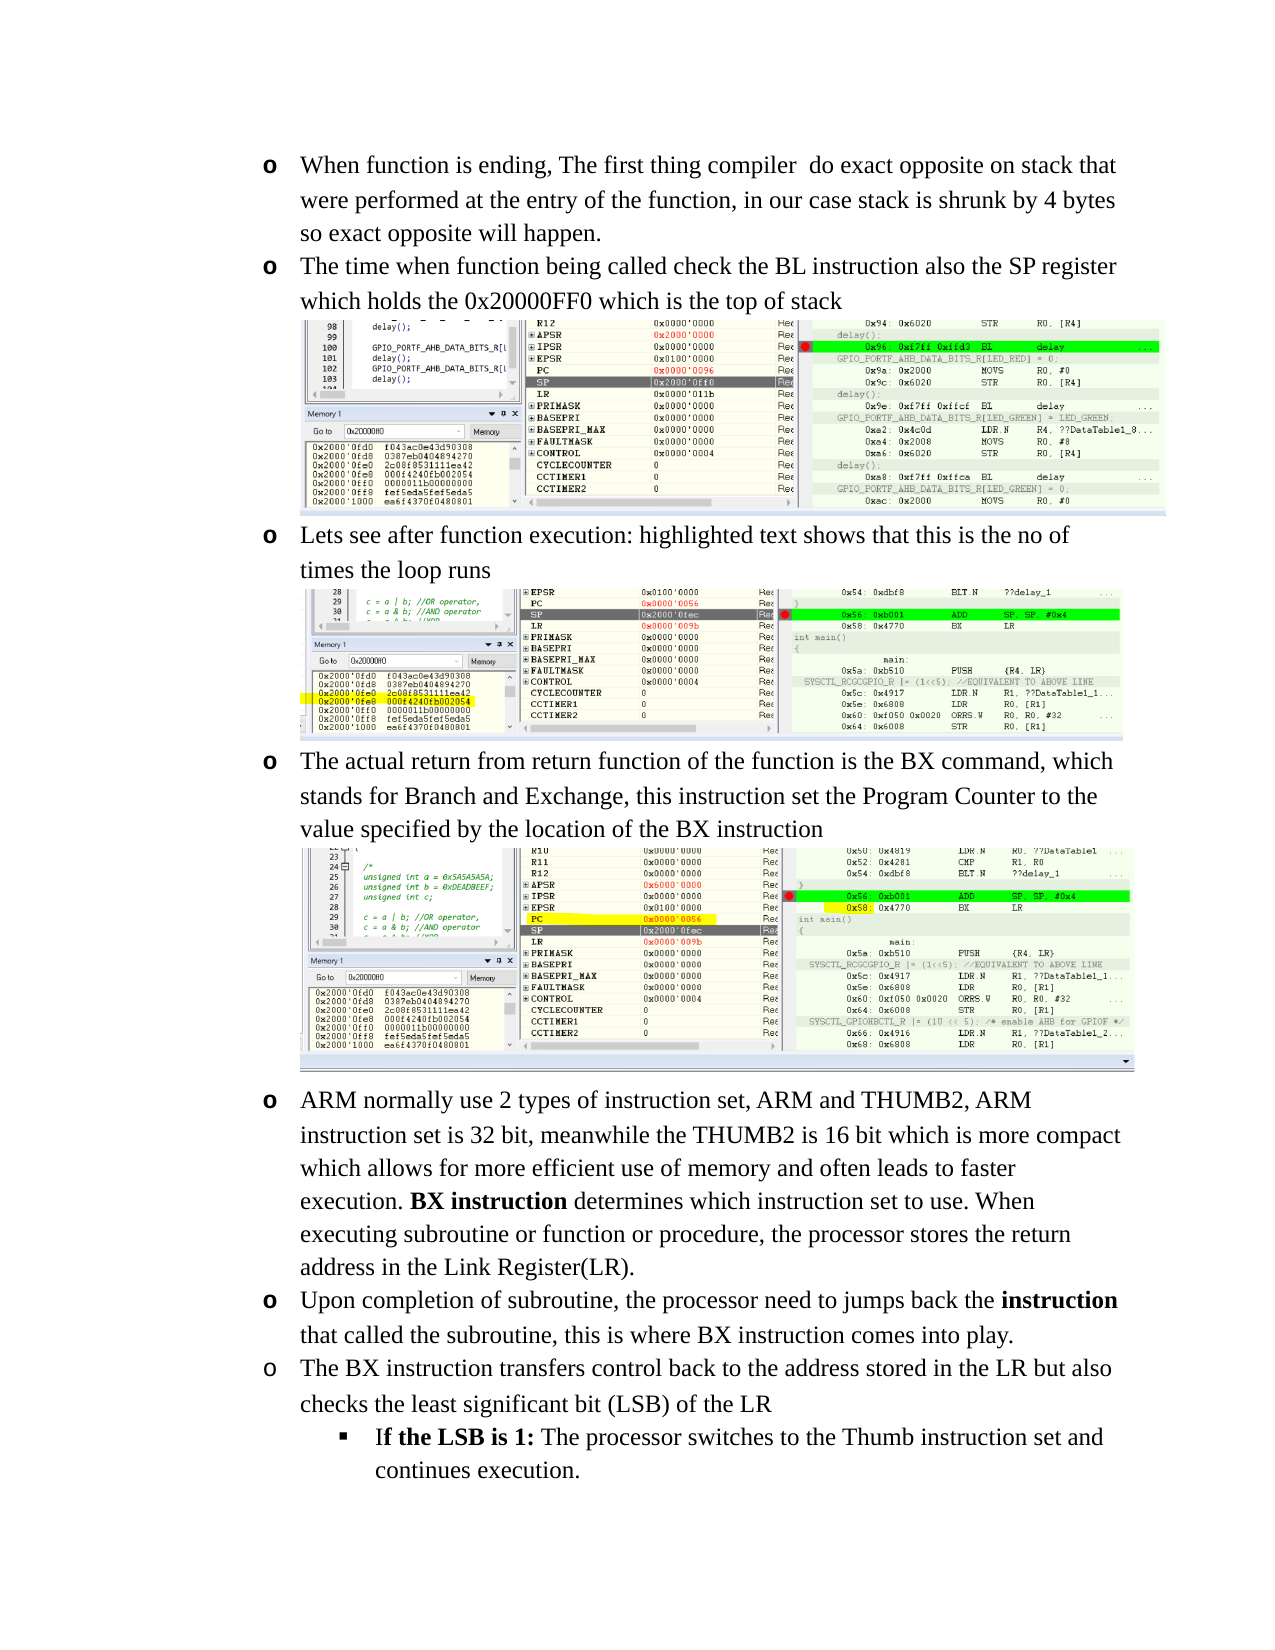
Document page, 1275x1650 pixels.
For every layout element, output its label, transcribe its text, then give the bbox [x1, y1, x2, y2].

list When function is ending, The first thing compiler do exact opposite on stack that were performed at the entry of the function, in our case stack is shrunk by 4 bytes so exact opposite will happen. [262, 150, 1125, 247]
list ARM normally use 2 types of instruction set, ARM and THUMB2, ARM instruction set is 32 bit, meanwhile the THUMB2 is 16 bit which is more compact which allows for more efficient use of memory and often leads to faster execution. BX instruction determines which instruction set to use. When executing subroutine or function or procedure, the processor stores the return address in the Link Register(LR). [262, 1085, 1125, 1281]
picture [300, 320, 1166, 516]
list If the LSB is 1: The processor switches to the Thumb instruction set and continues execution. [337, 1422, 1125, 1483]
list Upon completion of subroutine, the processor need to jumps back the instruction that called the subroutine, this is where BX instruction comes into play. [262, 1285, 1125, 1349]
picture [300, 848, 1135, 1080]
picture [300, 589, 1123, 741]
list The BX instruction transfers control back to the address stored in the LR but also checks the least significant bit (LSB) of the LR [262, 1353, 1125, 1417]
